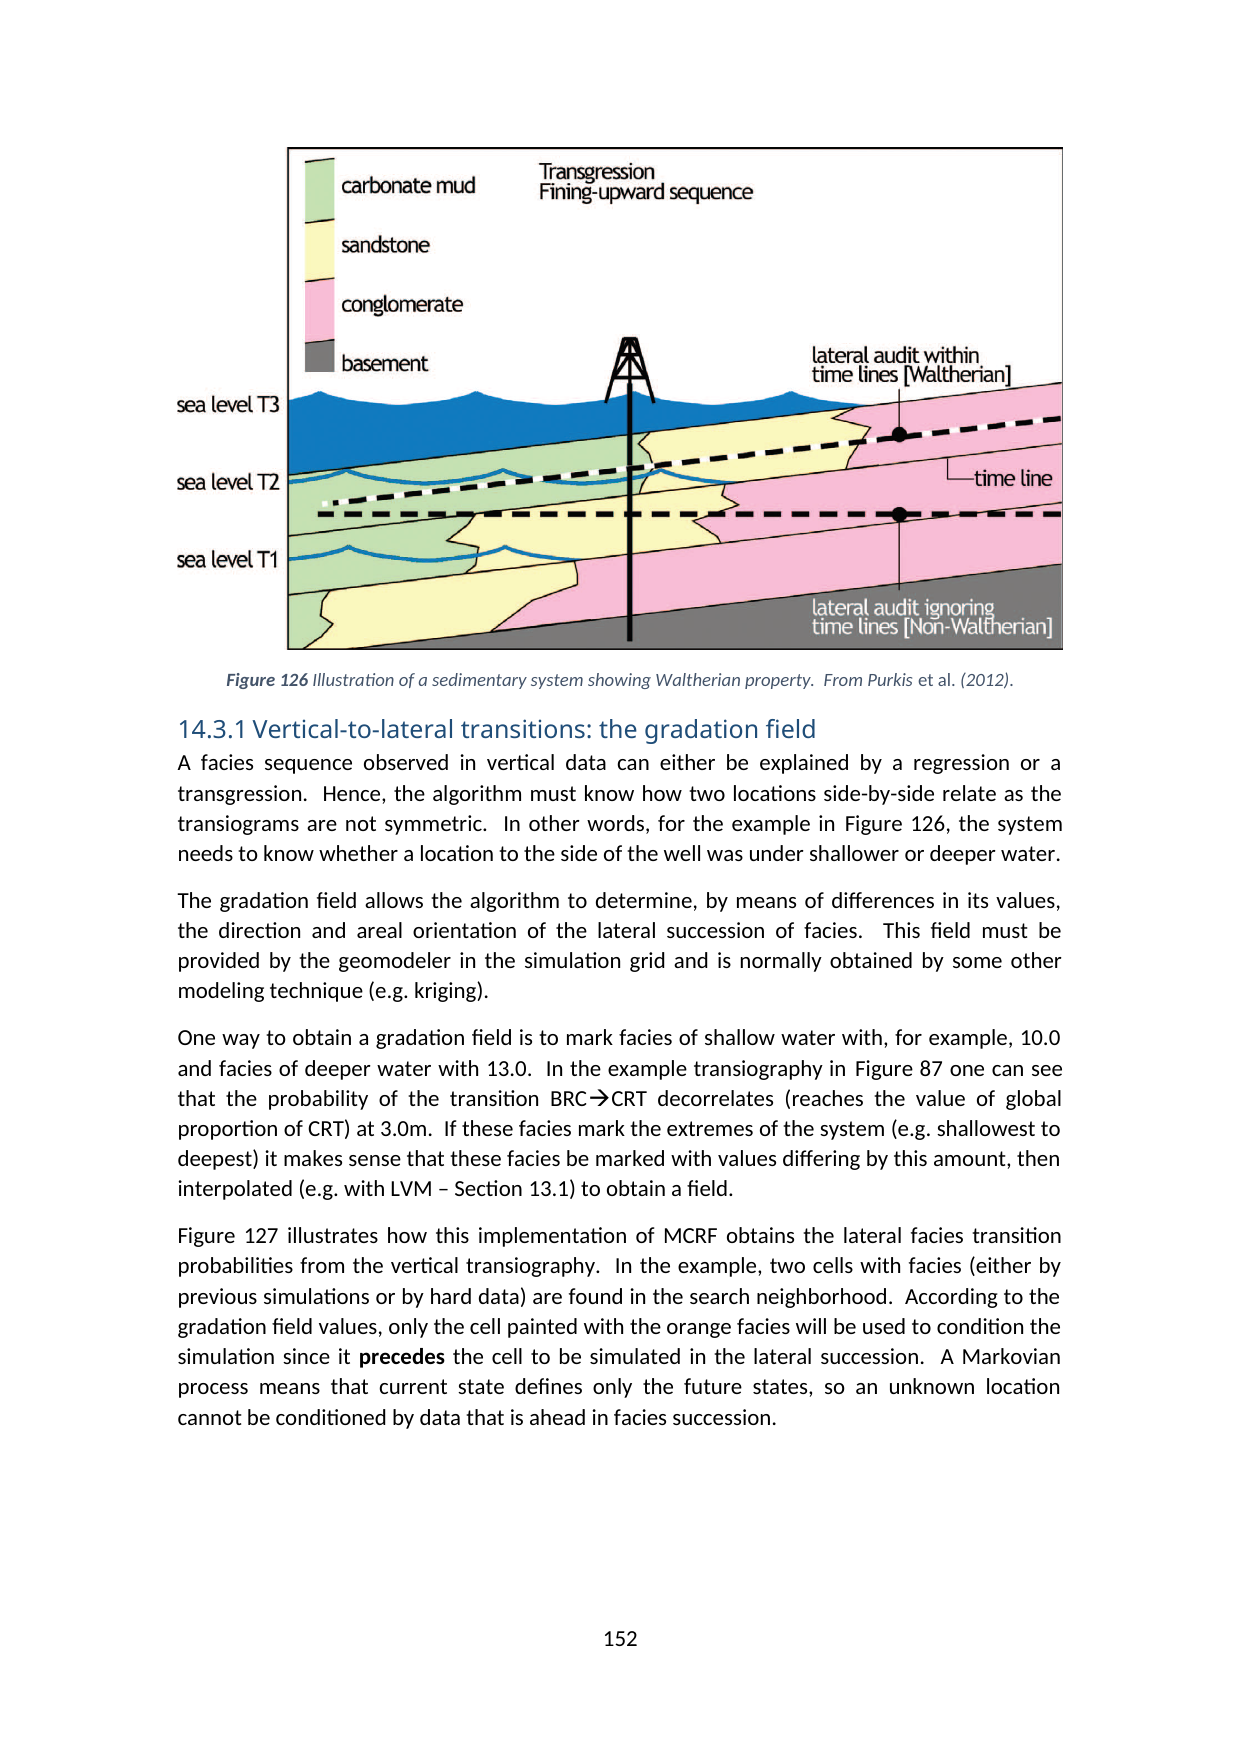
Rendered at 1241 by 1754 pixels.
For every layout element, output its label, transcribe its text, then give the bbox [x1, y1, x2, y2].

text Figure 127 illustrates how this implementation of MCRF obtains the lateral facies transition probabilities from the vertical transiography. In the example, two cells with facies (either by previous simulations or by hard data) are found in the search neighborhood. According to the gradation field values, only the cell painted with the orange facies will be used to condition the simulation since it precedes the cell to be simulated in the lateral succession. A Markovian process means that current state defines only the future states, so an unknown location cannot be conditioned by data that is ahead in facies succession. [177, 1221, 1063, 1431]
text A facies sequence observed in vertical data can either be explained by a regression or a transgression. Hence, the algorithm must know how two locations side-by-side relate as the transiograms are not symmetric. In other words, for the example in Figure 126, the system needs to know whether a location to the side of the well was under shallower or deeper water. [177, 748, 1063, 867]
text One way to obtain a gradation field is to mark facies of shallow water with, for example, 10.0 and facies of deeper water with 13.0. In the example transiography in Figure 87 one can see that the probability of the transition BRCCRT decorrelates (reaches the value of global proportion of CRT) at 3.0m. If these facies mark the extremes of the system (e.g. shallowest to deepest) it makes sense that these facies be marked with values differing by this amount, then interpolated (e.g. with LVM – Section 13.1) to obtain a field. [177, 1023, 1063, 1203]
subtitle Vertical-to-lateral transitions: the gradation field [177, 712, 1063, 746]
text The gradation field allows the algorithm to determine, by means of differences in its values, the direction and areal orientation of the lateral succession of facies. This field must be provided by the geomodeler in the simulation grid and is normally obtained by some other modeling technique (e.g. kriging). [177, 886, 1063, 1005]
text Figure 126 Illustration of a sedimentary system showing Waltherian property. From Purkis et al. (2012). [177, 668, 1063, 691]
